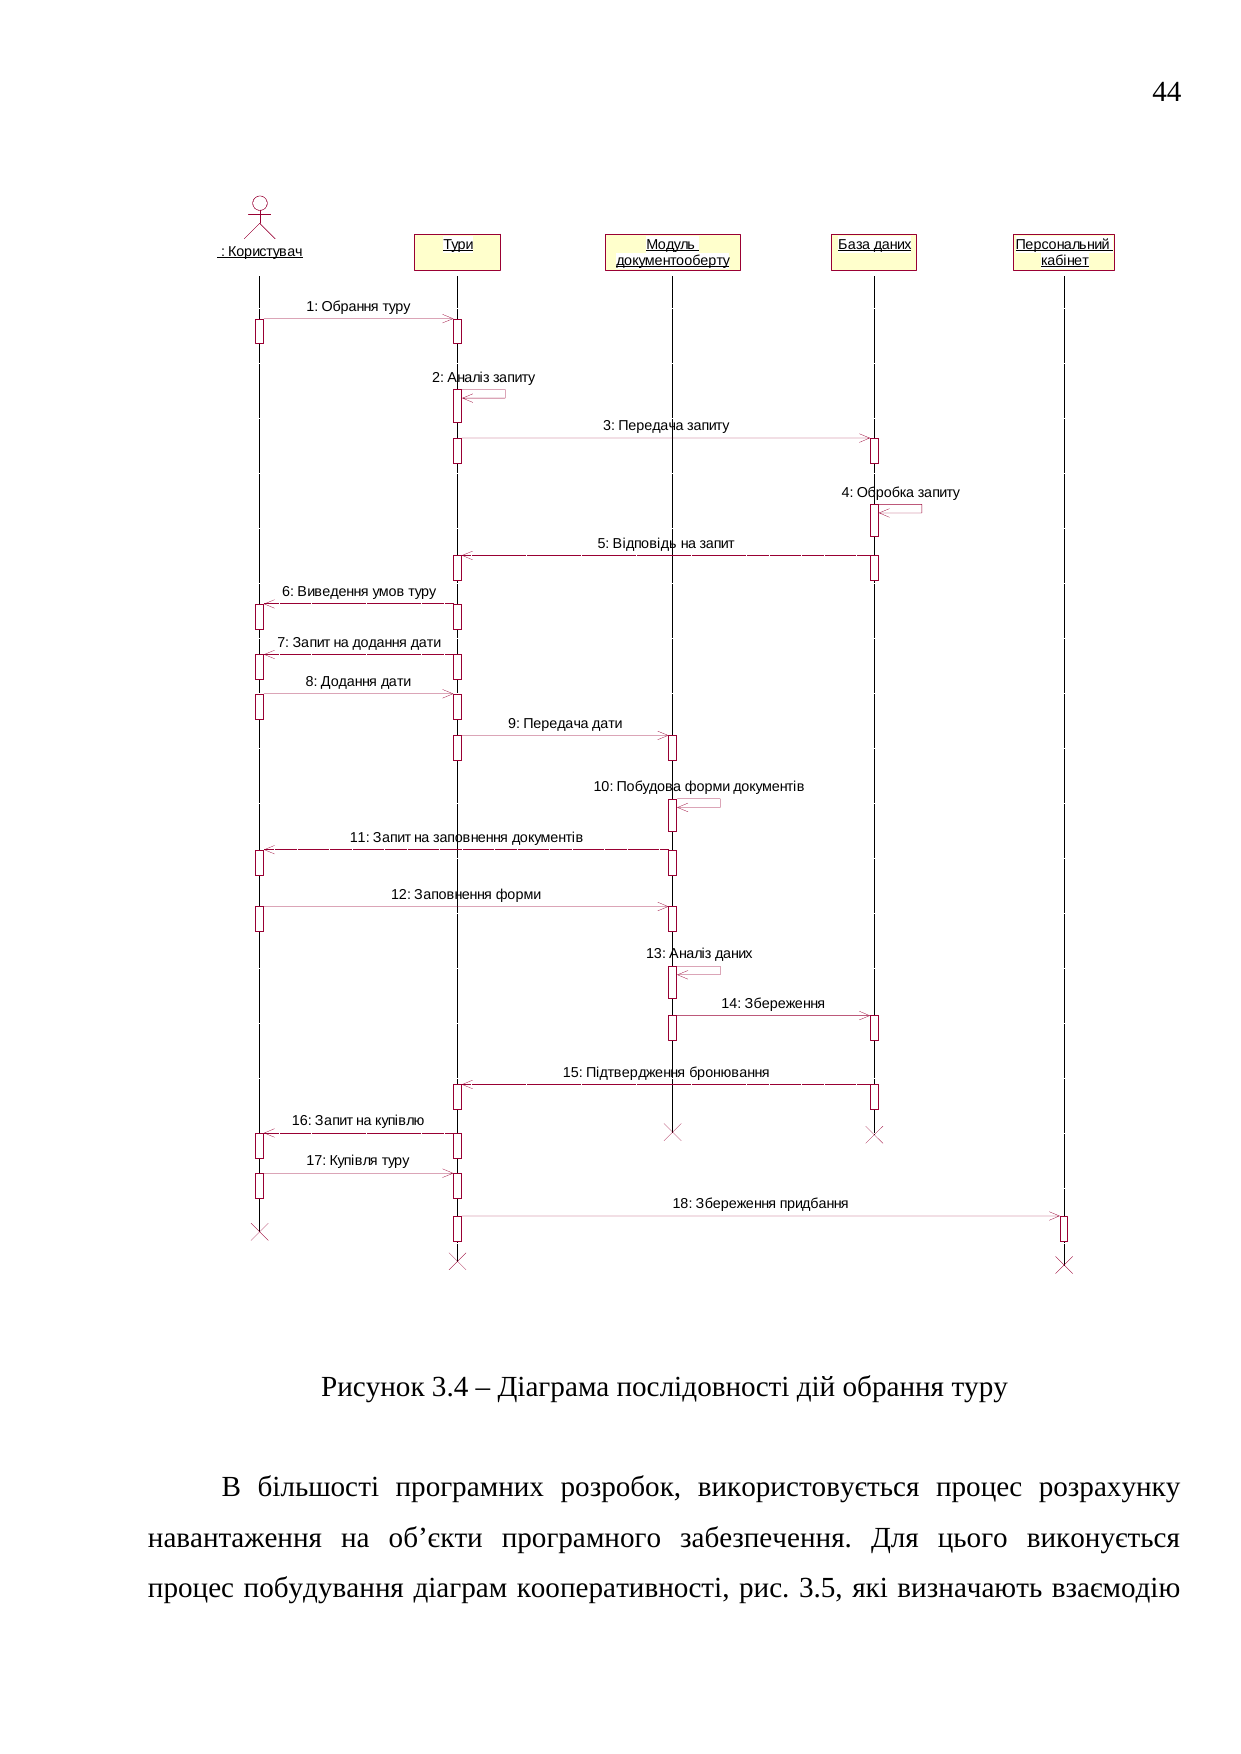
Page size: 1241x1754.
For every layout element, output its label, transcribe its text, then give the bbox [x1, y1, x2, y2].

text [148, 1469, 1181, 1604]
text Рисунок 3.4 – Діаграма послідовності дій обрання туру [148, 1369, 1181, 1402]
